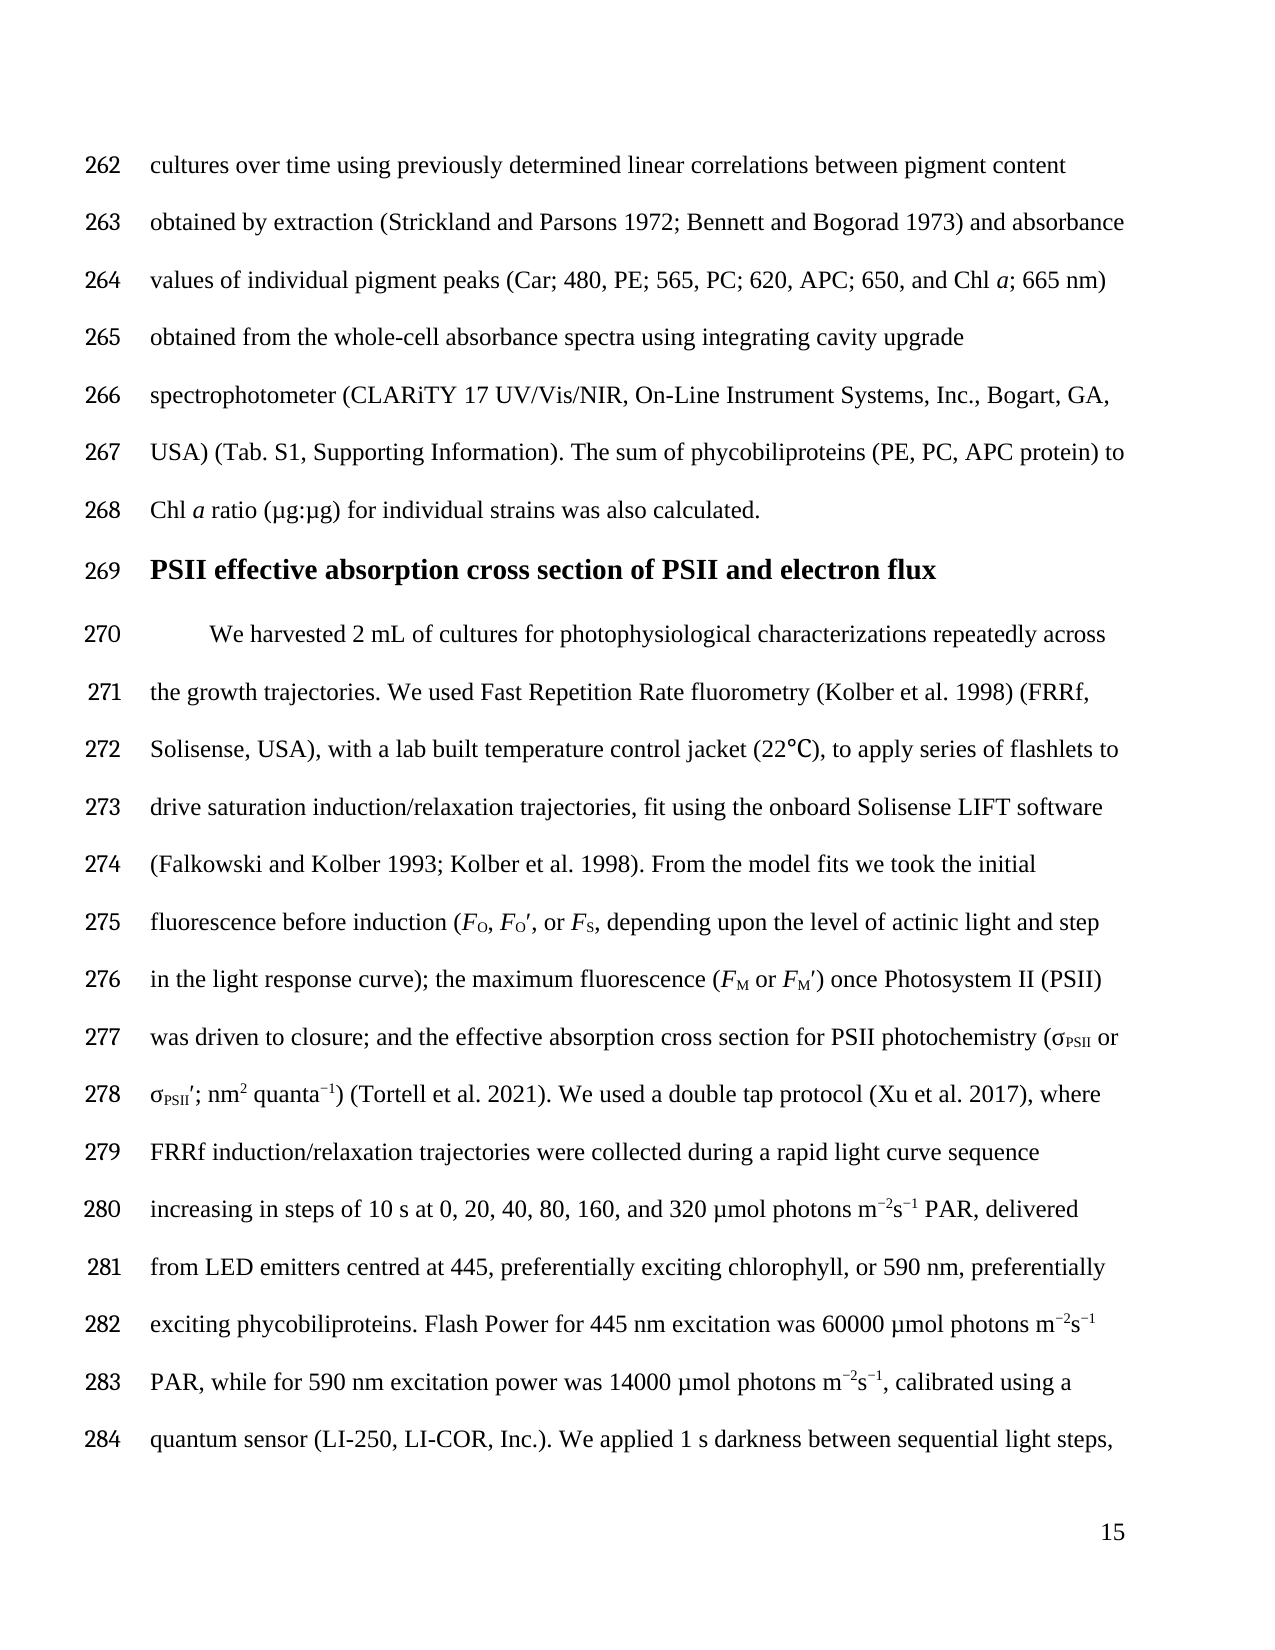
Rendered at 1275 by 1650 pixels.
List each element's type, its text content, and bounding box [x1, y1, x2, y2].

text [150, 150, 1125, 524]
subtitle PSII effective absorption cross section of PSII and electron flux [150, 552, 1125, 586]
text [150, 619, 1125, 1453]
